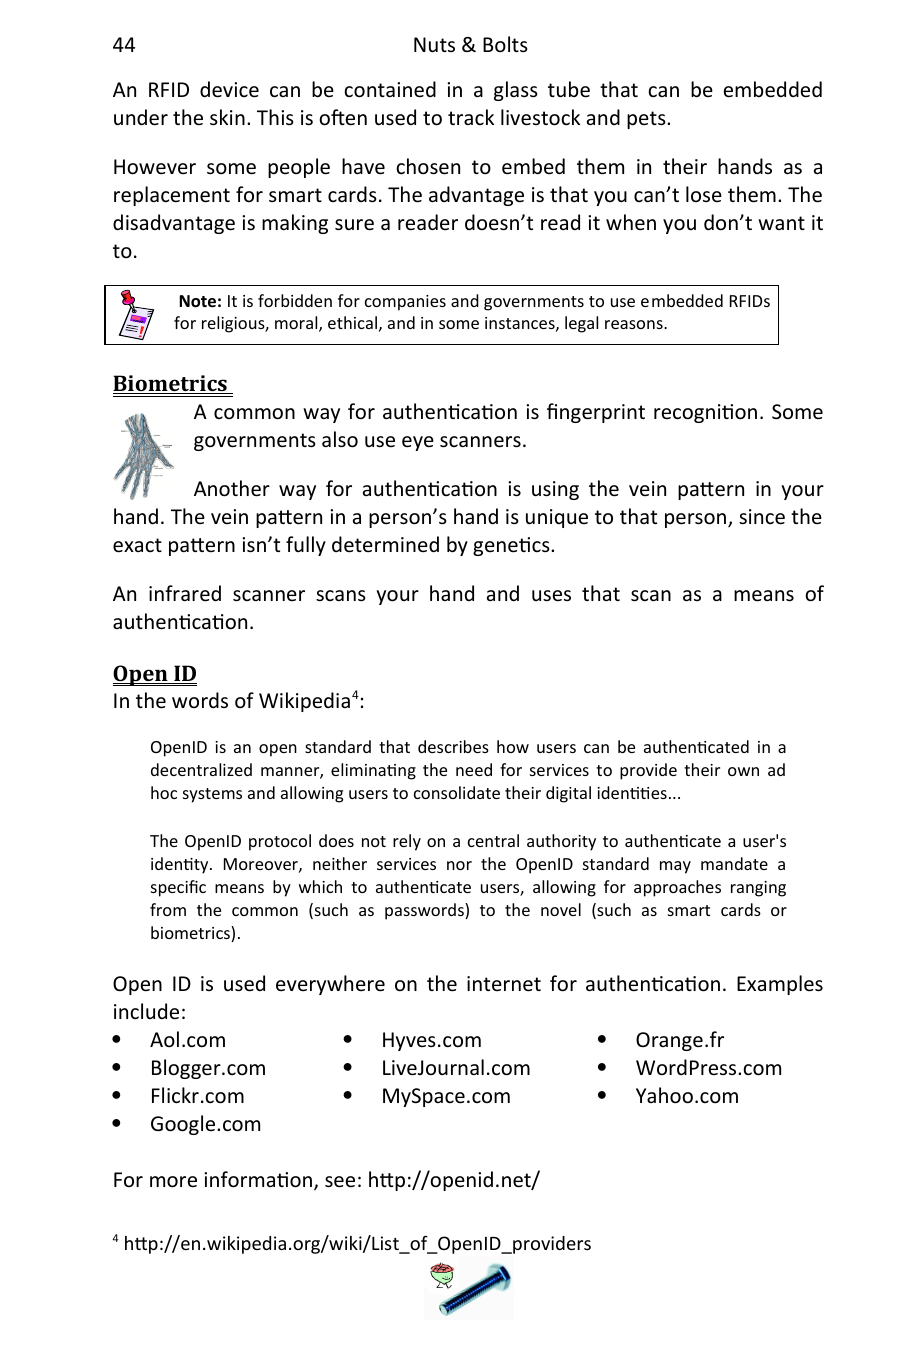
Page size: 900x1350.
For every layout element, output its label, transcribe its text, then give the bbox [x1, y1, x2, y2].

picture [423, 1256, 514, 1320]
text The OpenID protocol does not rely on a central authority to authenticate a user's identity. Moreover, neither services nor the OpenID standard may mandate a specific means by which to authenticate users, allowing for approaches ranging from the common (such as passwords) to the novel (such as smart cards or biometrics). [150, 829, 787, 944]
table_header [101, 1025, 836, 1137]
text OpenID is an open standard that describes how users can be authenticated in a decentralized manner, eliminating the need for services to provide their own ad hoc systems and allowing users to consolidate their digital identities... [150, 736, 787, 804]
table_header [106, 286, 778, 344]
picture [111, 413, 175, 500]
text However some people have chosen to embed them in their hands as a replacement for smart cards. The advantage is that you can’t lose them. The disadvantage is making sure a reader doesn’t read it when you don’t want it to. [112, 152, 825, 264]
text A common way for authentication is fingerprint recognition. Some governments also use eye scanners. [112, 397, 825, 453]
text In the words of Wikipedia: [112, 687, 825, 715]
text An RFID device can be contained in a glass tube that can be embedded under the skin. This is often used to track livestock and pets. [112, 75, 825, 131]
text An infrared scanner scans your hand and uses that scan as a means of authentication. [112, 579, 825, 635]
text For more information, see: http://openid.net/ [112, 1165, 825, 1193]
text Open ID [112, 660, 825, 687]
text Open ID is used everywhere on the internet for authentication. Examples include: [112, 969, 825, 1025]
text Biometrics [112, 370, 825, 397]
text Another way for authentication is using the vein pattern in your hand. The vein pattern in a person’s hand is unique to that person, since the exact pattern isn’t fully determined by genetics. [112, 474, 825, 558]
